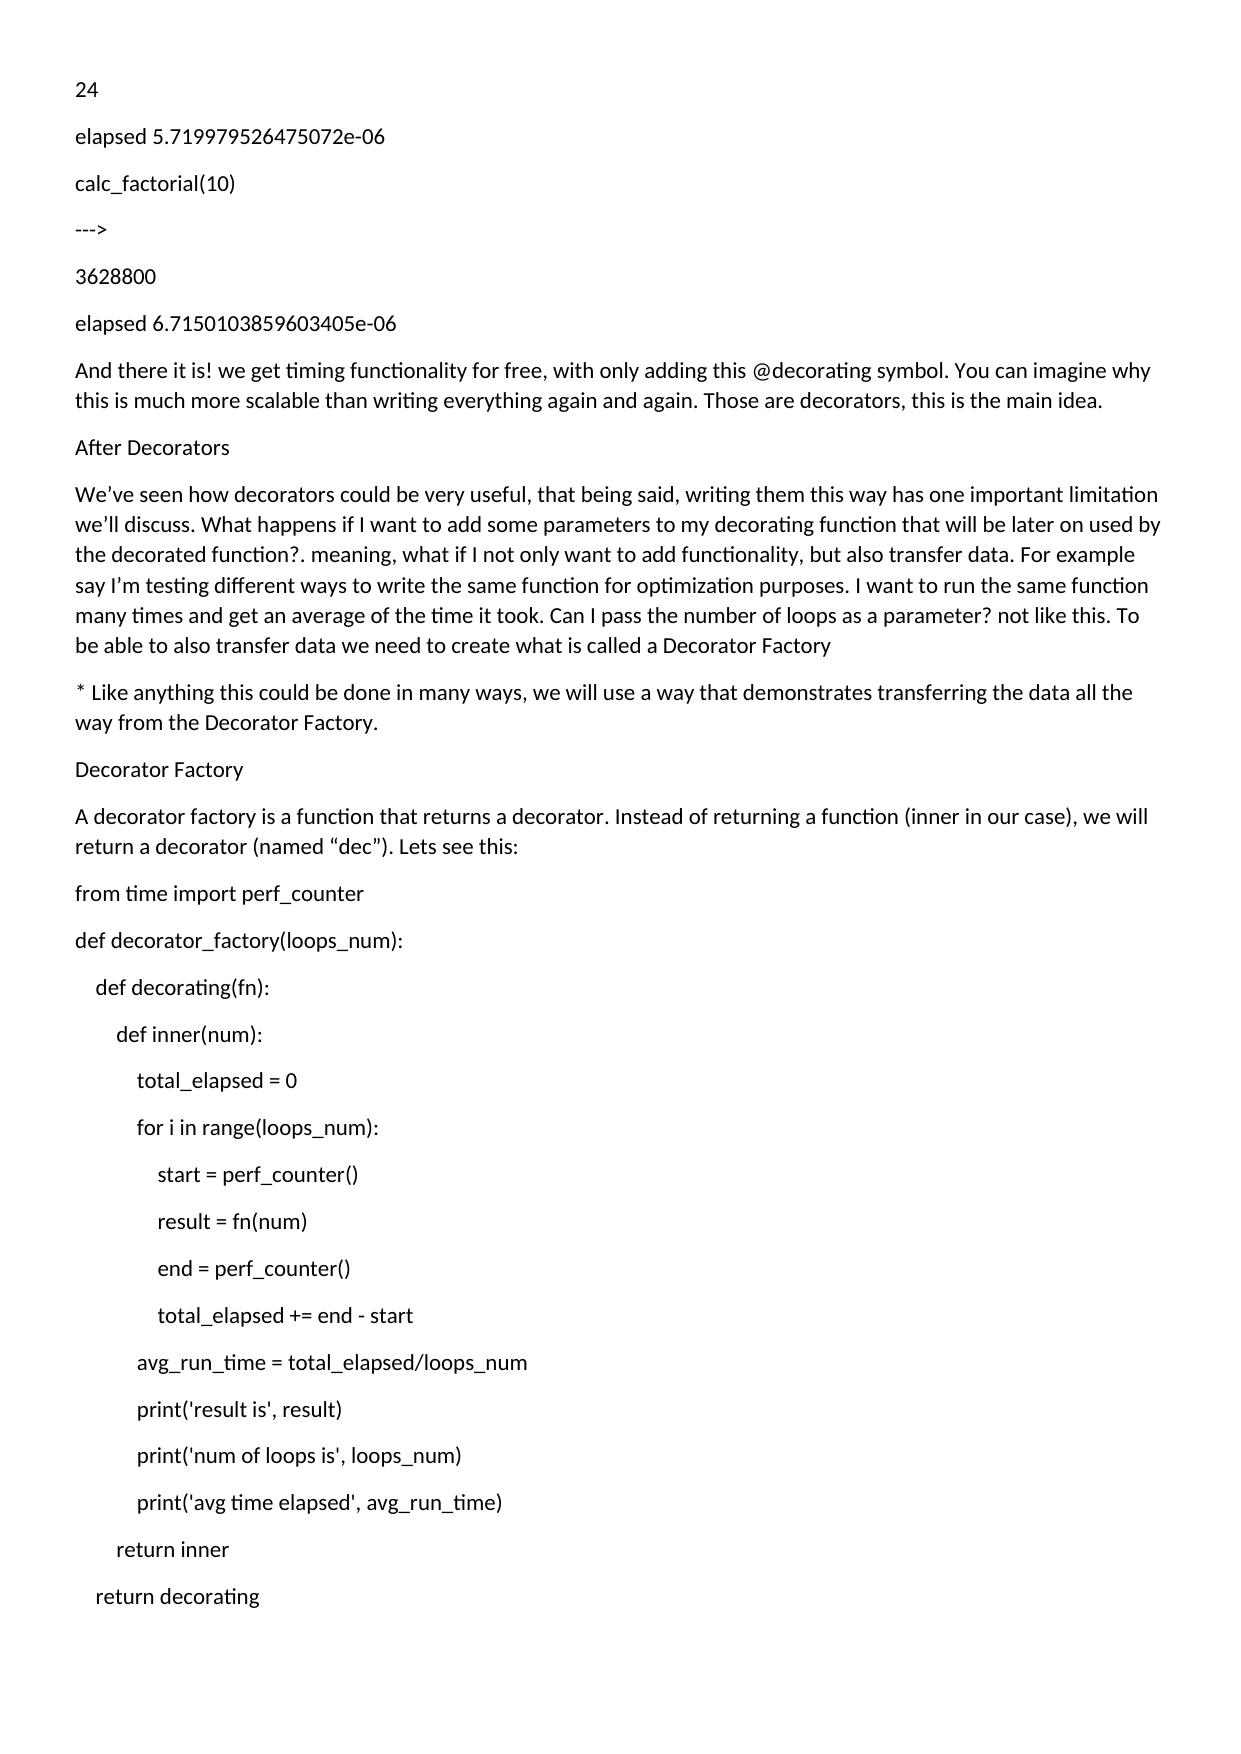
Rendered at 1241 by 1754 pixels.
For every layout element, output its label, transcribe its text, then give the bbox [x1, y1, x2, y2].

text total_elapsed += end - start [75, 1301, 1165, 1329]
text def inner(num): [75, 1020, 1165, 1048]
text A decorator factory is a function that returns a decorator. Instead of returning a function (inner in our case), we will return a decorator (named “dec”). Lets see this: [75, 802, 1165, 860]
text 24 [75, 75, 1165, 103]
text for i in range(loops_num): [75, 1113, 1165, 1142]
text elapsed 5.719979526475072e-06 [75, 122, 1165, 150]
text print('result is', result) [75, 1395, 1165, 1423]
text result = fn(num) [75, 1207, 1165, 1235]
text calc_factorial(10) [75, 169, 1165, 197]
text return inner [75, 1535, 1165, 1563]
text Decorator Factory [75, 755, 1165, 783]
text end = perf_counter() [75, 1254, 1165, 1282]
text start = perf_counter() [75, 1160, 1165, 1188]
text After Decorators [75, 433, 1165, 461]
text total_elapsed = 0 [75, 1067, 1165, 1095]
text def decorator_factory(loops_num): [75, 926, 1165, 954]
text def decorating(fn): [75, 973, 1165, 1001]
text We’ve seen how decorators could be very useful, that being said, writing them this way has one important limitation we’ll discuss. What happens if I want to add some parameters to my decorating function that will be later on used by the decorated function?. meaning, what if I not only want to add functionality, but also transfer data. For example say I’m testing different ways to write the same function for optimization purposes. I want to run the same function many times and get an average of the time it took. Can I pass the number of loops as a parameter? not like this. To be able to also transfer data we need to create what is called a Decorator Factory [75, 480, 1165, 659]
text And there it is! we get timing functionality for free, with only adding this @decorating symbol. You can imagine why this is much more scalable than writing everything again and again. Those are decorators, this is the main idea. [75, 356, 1165, 414]
text print('avg time elapsed', avg_run_time) [75, 1488, 1165, 1517]
text elapsed 6.7150103859603405e-06 [75, 309, 1165, 337]
text * Like anything this could be done in many ways, we will use a way that demonstrates transferring the data all the way from the Decorator Factory. [75, 678, 1165, 736]
text print('num of loops is', loops_num) [75, 1442, 1165, 1470]
text return decorating [75, 1582, 1165, 1610]
text 3628800 [75, 262, 1165, 291]
text avg_run_time = total_elapsed/loops_num [75, 1348, 1165, 1376]
text from time import perf_counter [75, 879, 1165, 907]
text ---> [75, 216, 1165, 244]
